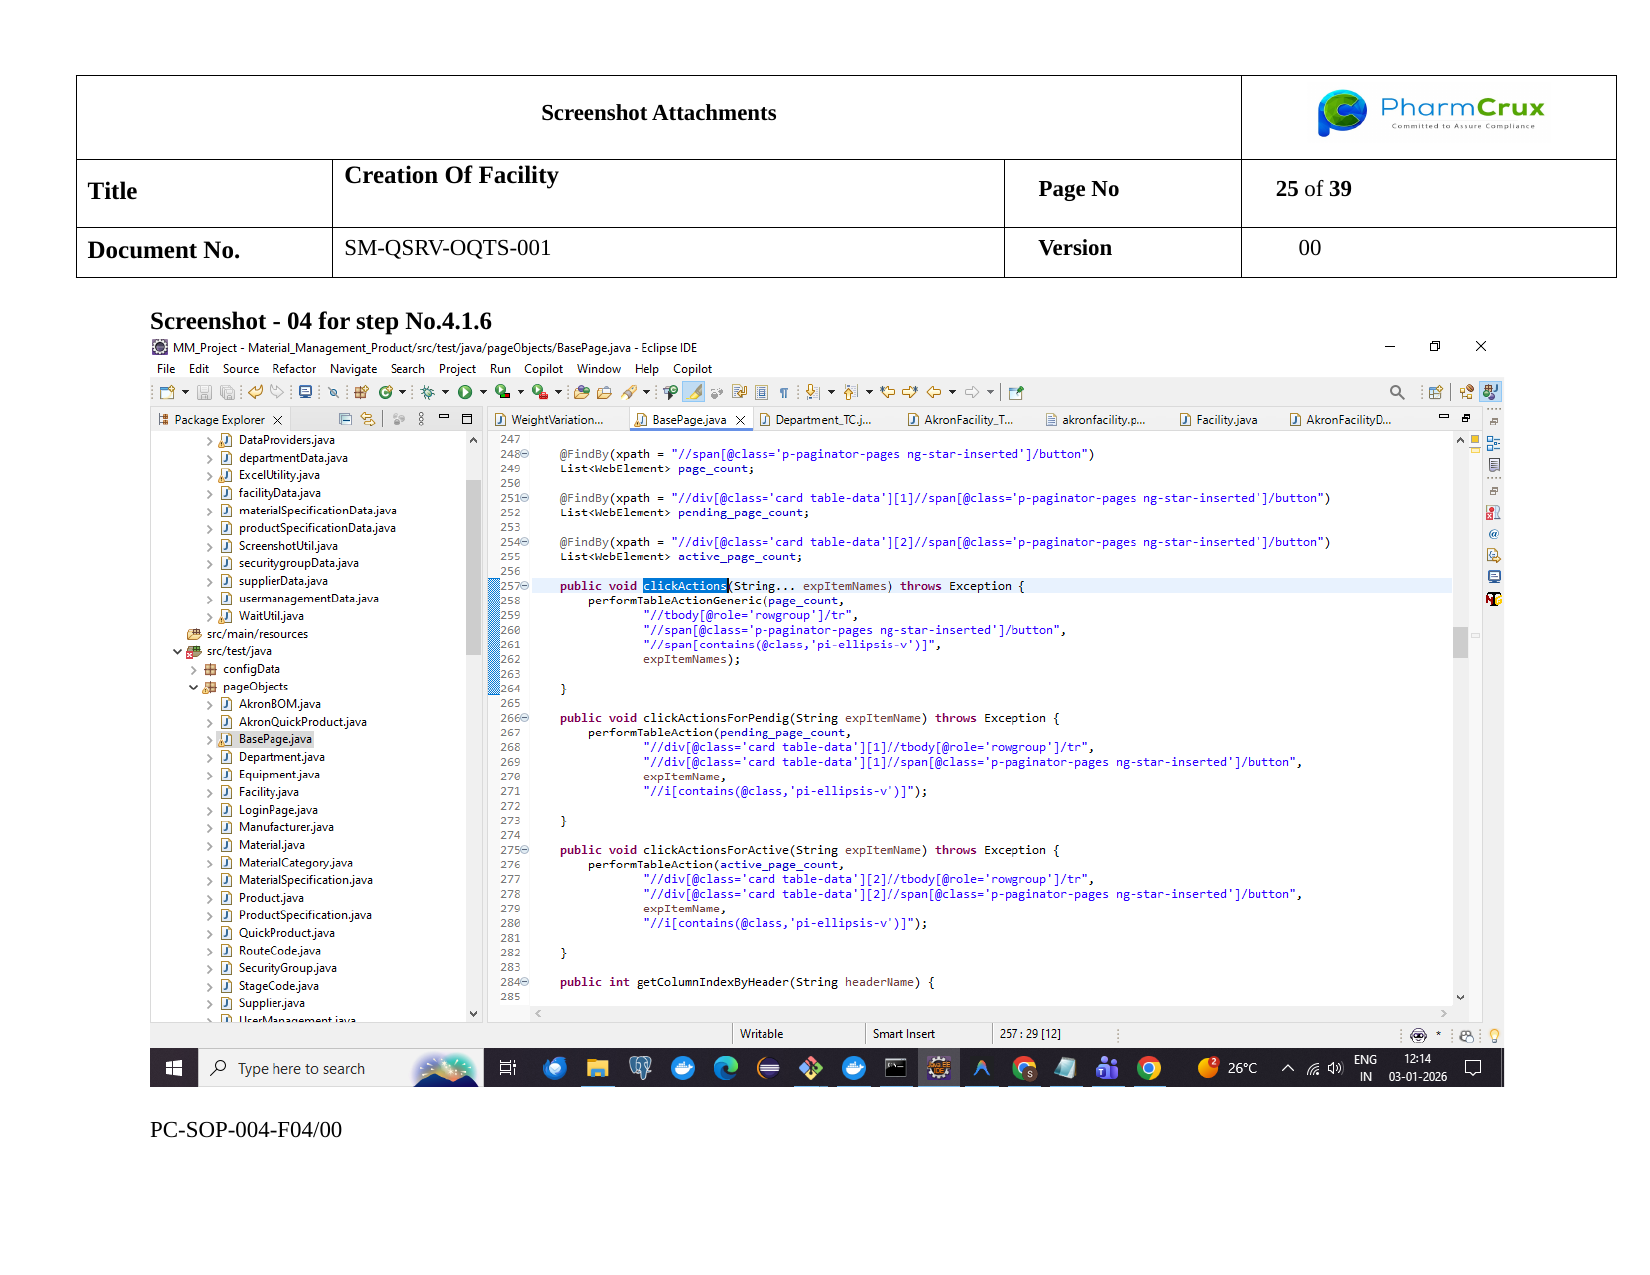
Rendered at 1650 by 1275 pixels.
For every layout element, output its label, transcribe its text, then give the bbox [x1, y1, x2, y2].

text Screenshot - 04 for step No.4.1.6 [150, 306, 1500, 336]
picture [150, 336, 1505, 1087]
picture [1307, 82, 1551, 143]
